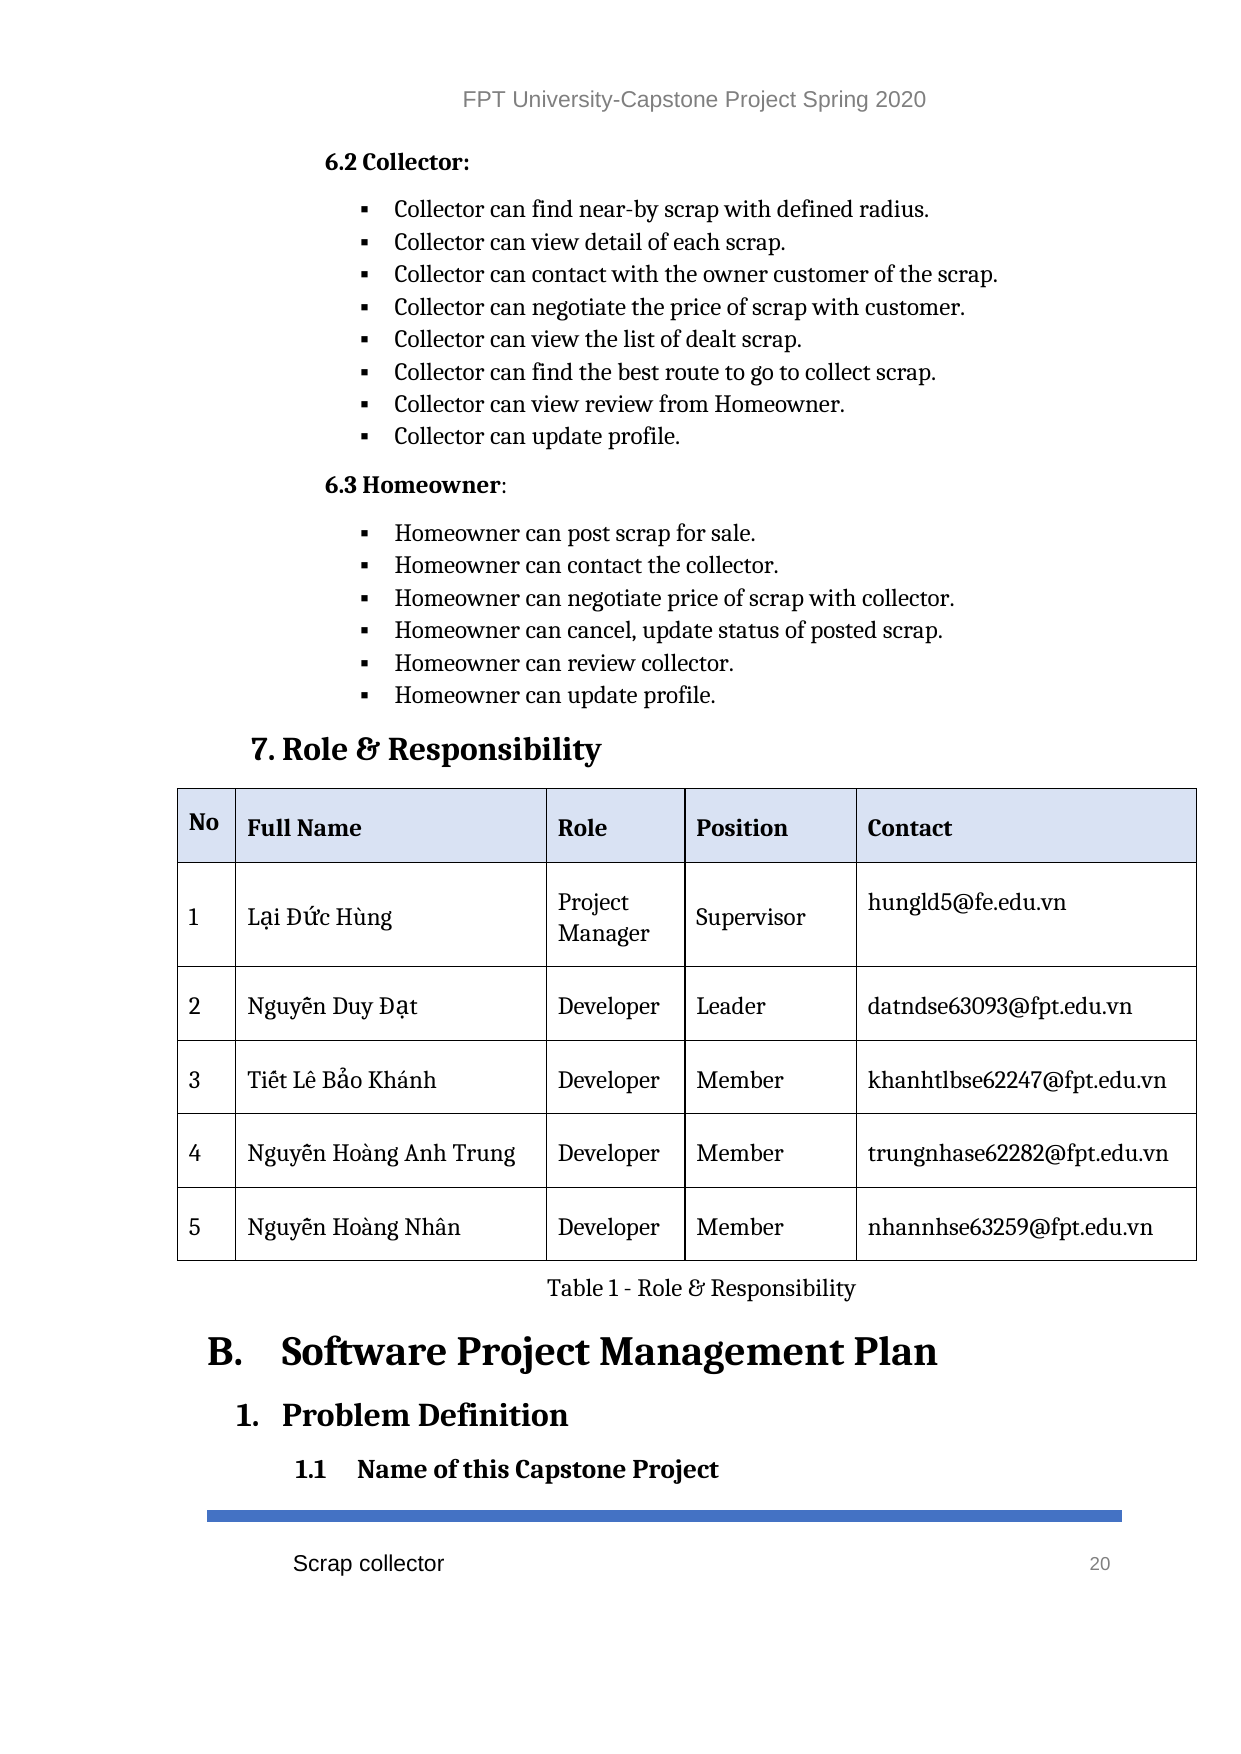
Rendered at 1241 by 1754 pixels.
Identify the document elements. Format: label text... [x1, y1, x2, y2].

table_cell Developer [547, 967, 684, 1040]
table_cell Nguyễn Hoàng Anh Trung [236, 1114, 546, 1187]
table_cell Developer [547, 1041, 684, 1113]
list Collector can view the list of dealt scrap. [357, 325, 1120, 355]
table_cell Member [686, 1114, 856, 1187]
list Collector can view detail of each scrap. [357, 228, 1120, 258]
table_header Role [547, 789, 684, 862]
list Homeowner can post scrap for sale. [357, 519, 1120, 549]
table_header No [178, 789, 235, 862]
table_cell nhannhse63259@fpt.edu.vn [857, 1188, 1196, 1260]
table_cell Member [686, 1041, 856, 1113]
table_cell datndse63093@fpt.edu.vn [857, 967, 1196, 1040]
list Homeowner can cancel, update status of posted scrap. [357, 616, 1120, 646]
table_cell Supervisor [686, 863, 856, 966]
list Homeowner can negotiate price of scrap with collector. [357, 584, 1120, 614]
text 6.2 Collector: [325, 148, 1120, 176]
table_cell khanhtlbse62247@fpt.edu.vn [857, 1041, 1196, 1113]
subtitle Problem Definition [236, 1396, 1122, 1434]
table_cell Lại Đức Hùng [236, 863, 546, 966]
list Homeowner can review collector. [357, 648, 1120, 678]
table_cell 3 [178, 1041, 235, 1113]
table_cell Project Manager [547, 863, 684, 966]
table_cell hungld5@fe.edu.vn [857, 863, 1196, 966]
table_cell Nguyễn Duy Đạt [236, 967, 546, 1040]
table_cell trungnhase62282@fpt.edu.vn [857, 1114, 1196, 1187]
table_cell 5 [178, 1188, 235, 1260]
table_cell 4 [178, 1114, 235, 1187]
text 6.3 Homeowner: [325, 471, 1120, 500]
table_header Contact [857, 789, 1196, 862]
list Name of this Capstone Project [295, 1454, 1122, 1485]
table_cell 1 [178, 863, 235, 966]
table_cell Tiết Lê Bảo Khánh [236, 1041, 546, 1113]
list Collector can contact with the owner customer of the scrap. [357, 260, 1120, 290]
list Collector can negotiate the price of scrap with customer. [357, 293, 1120, 323]
table_cell Nguyễn Hoàng Nhân [236, 1188, 546, 1260]
list Homeowner can contact the collector. [357, 551, 1120, 581]
table_header Position [686, 789, 856, 862]
subtitle Role & Responsibility [251, 730, 1122, 768]
table_cell Developer [547, 1188, 684, 1260]
table_cell Leader [686, 967, 856, 1040]
list Collector can view review from Homeowner. [357, 390, 1120, 420]
table_cell Member [686, 1188, 856, 1260]
list Homeowner can update profile. [357, 681, 1120, 711]
subtitle Software Project Management Plan [207, 1328, 1122, 1376]
list Collector can find near-by scrap with defined radius. [357, 195, 1120, 225]
table_header Full Name [236, 789, 546, 862]
list Collector can update profile. [357, 422, 1120, 452]
table_cell 2 [178, 967, 235, 1040]
list Collector can find the best route to go to collect scrap. [357, 357, 1120, 387]
table_cell Developer [547, 1114, 684, 1187]
